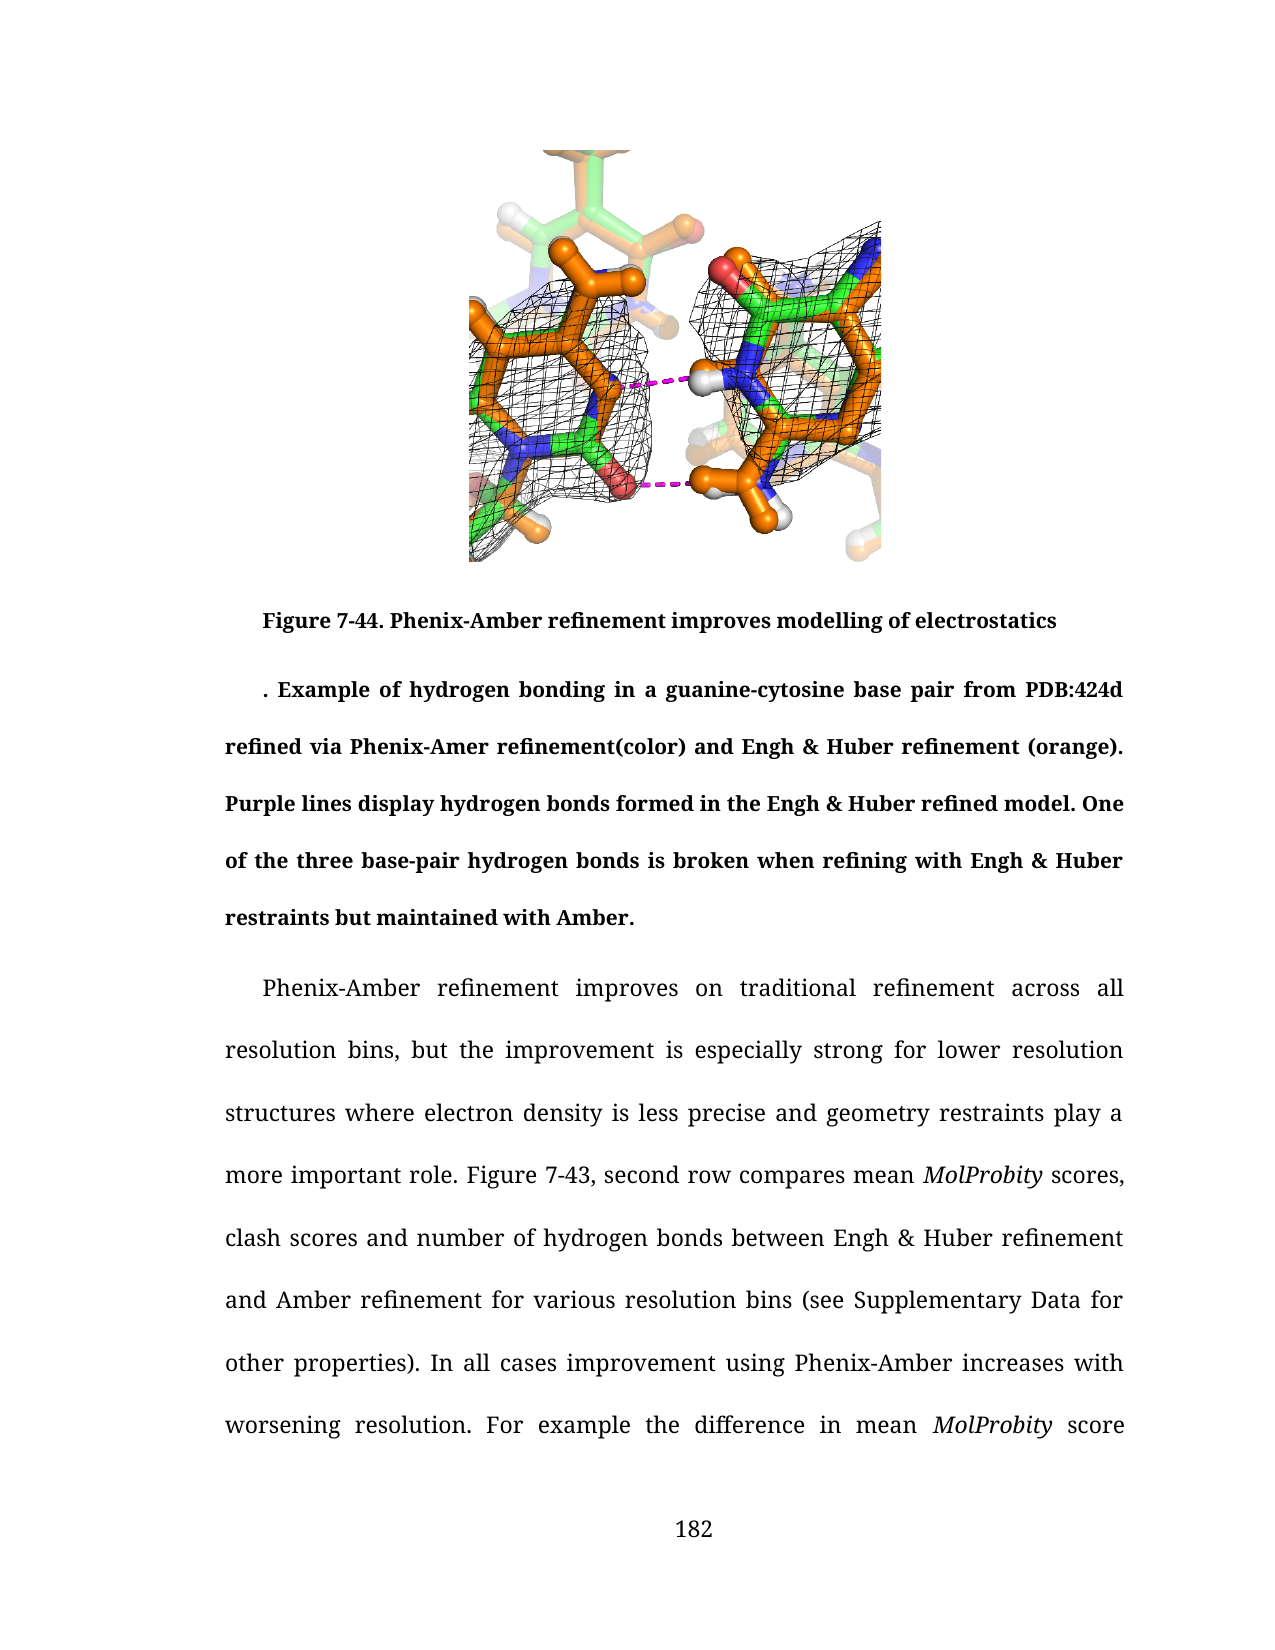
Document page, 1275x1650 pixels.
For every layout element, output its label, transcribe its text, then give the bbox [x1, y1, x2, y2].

picture [469, 150, 882, 562]
text . Example of hydrogen bonding in a guanine-cytosine base pair from PDB:424d refined via Phenix-Amer refinement(color) and Engh & Huber refinement (orange). Purple lines display hydrogen bonds formed in the Engh & Huber refined model. One of the three base-pair hydrogen bonds is broken when refining with Engh & Huber restraints but maintained with Amber. [225, 675, 1125, 931]
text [225, 972, 1125, 1441]
